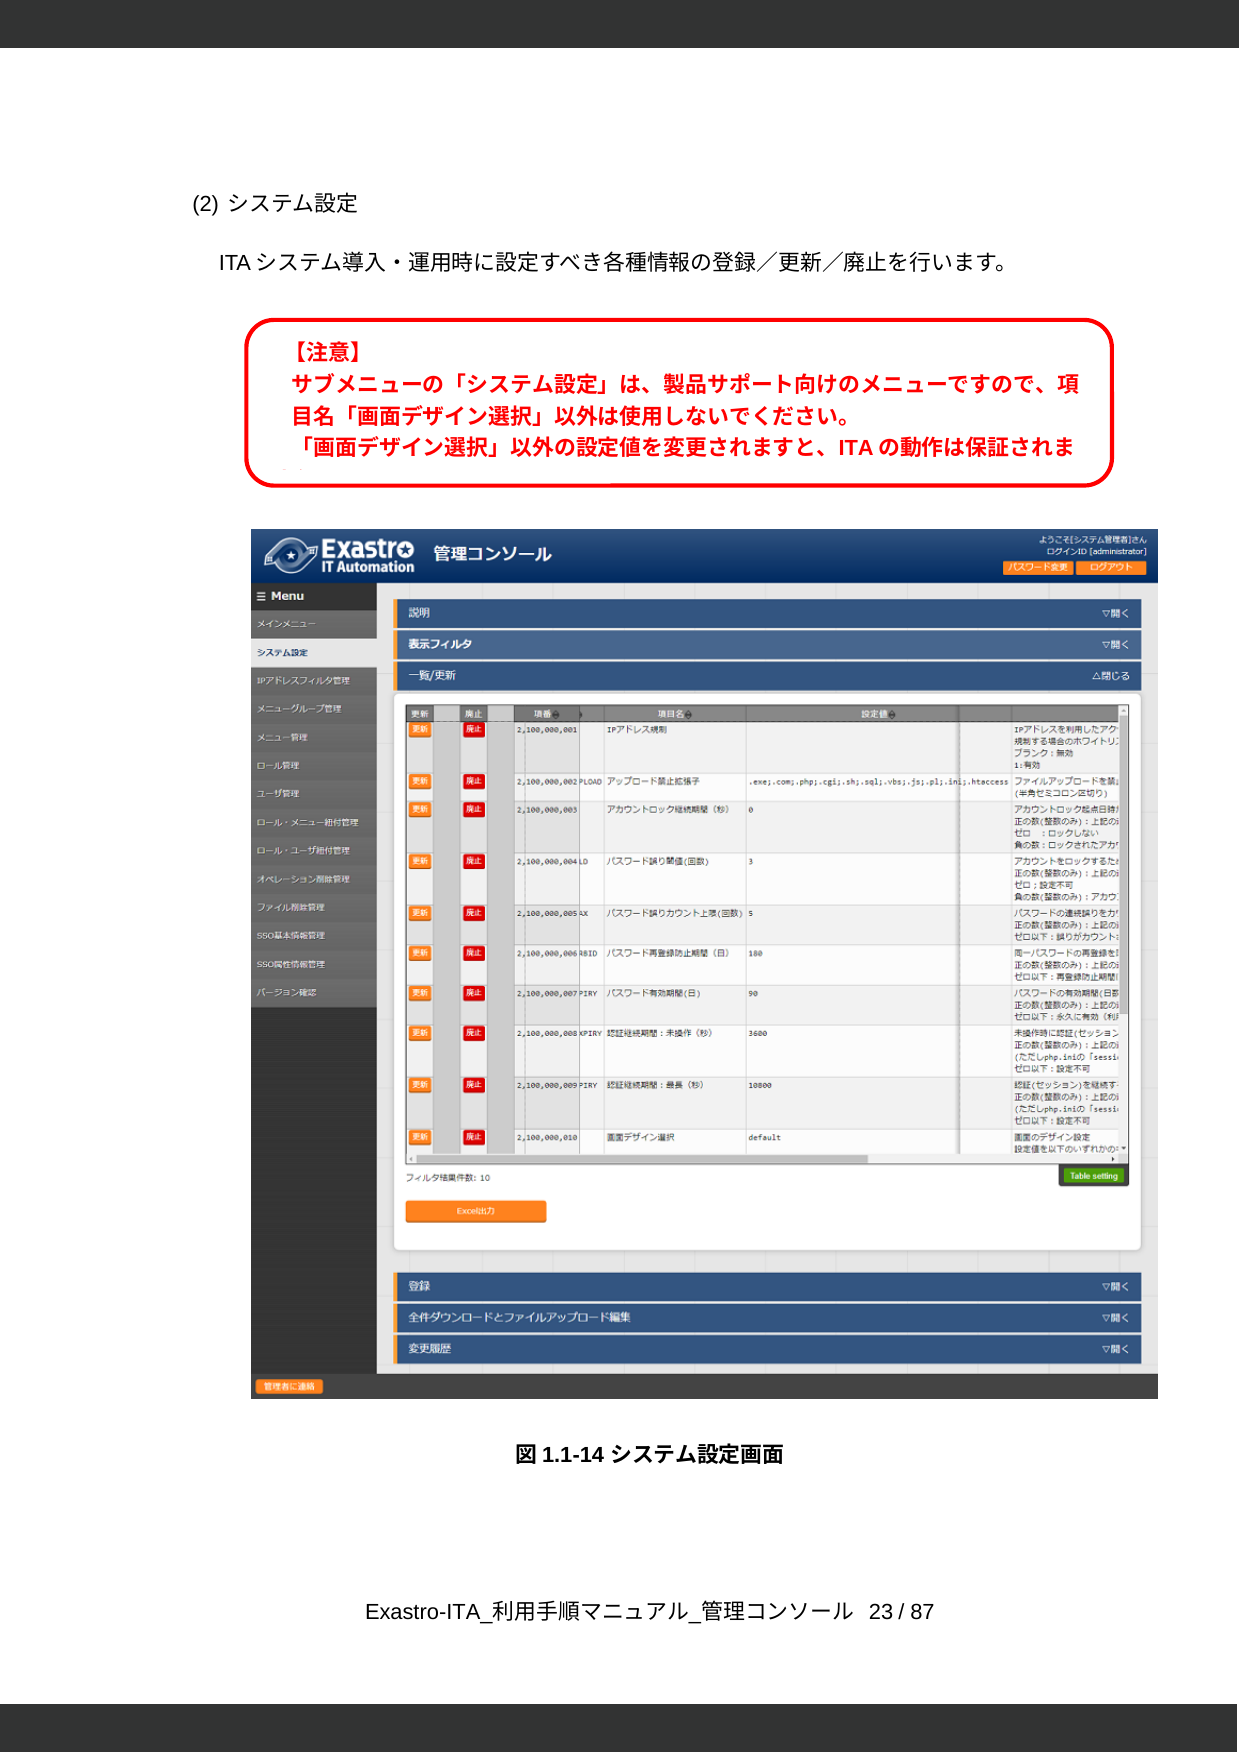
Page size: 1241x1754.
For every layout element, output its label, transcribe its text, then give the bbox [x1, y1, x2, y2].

picture [0, 1704, 1237, 1752]
subtitle システム設定 [192, 172, 1152, 231]
picture [0, 0, 1239, 48]
picture [251, 529, 1158, 1399]
text ITAシステム導入・運用時に設定すべき各種情報の登録／更新／廃止を行います。 [218, 231, 1152, 291]
text 図 1.1-14 システム設定画面 [148, 1423, 1152, 1482]
